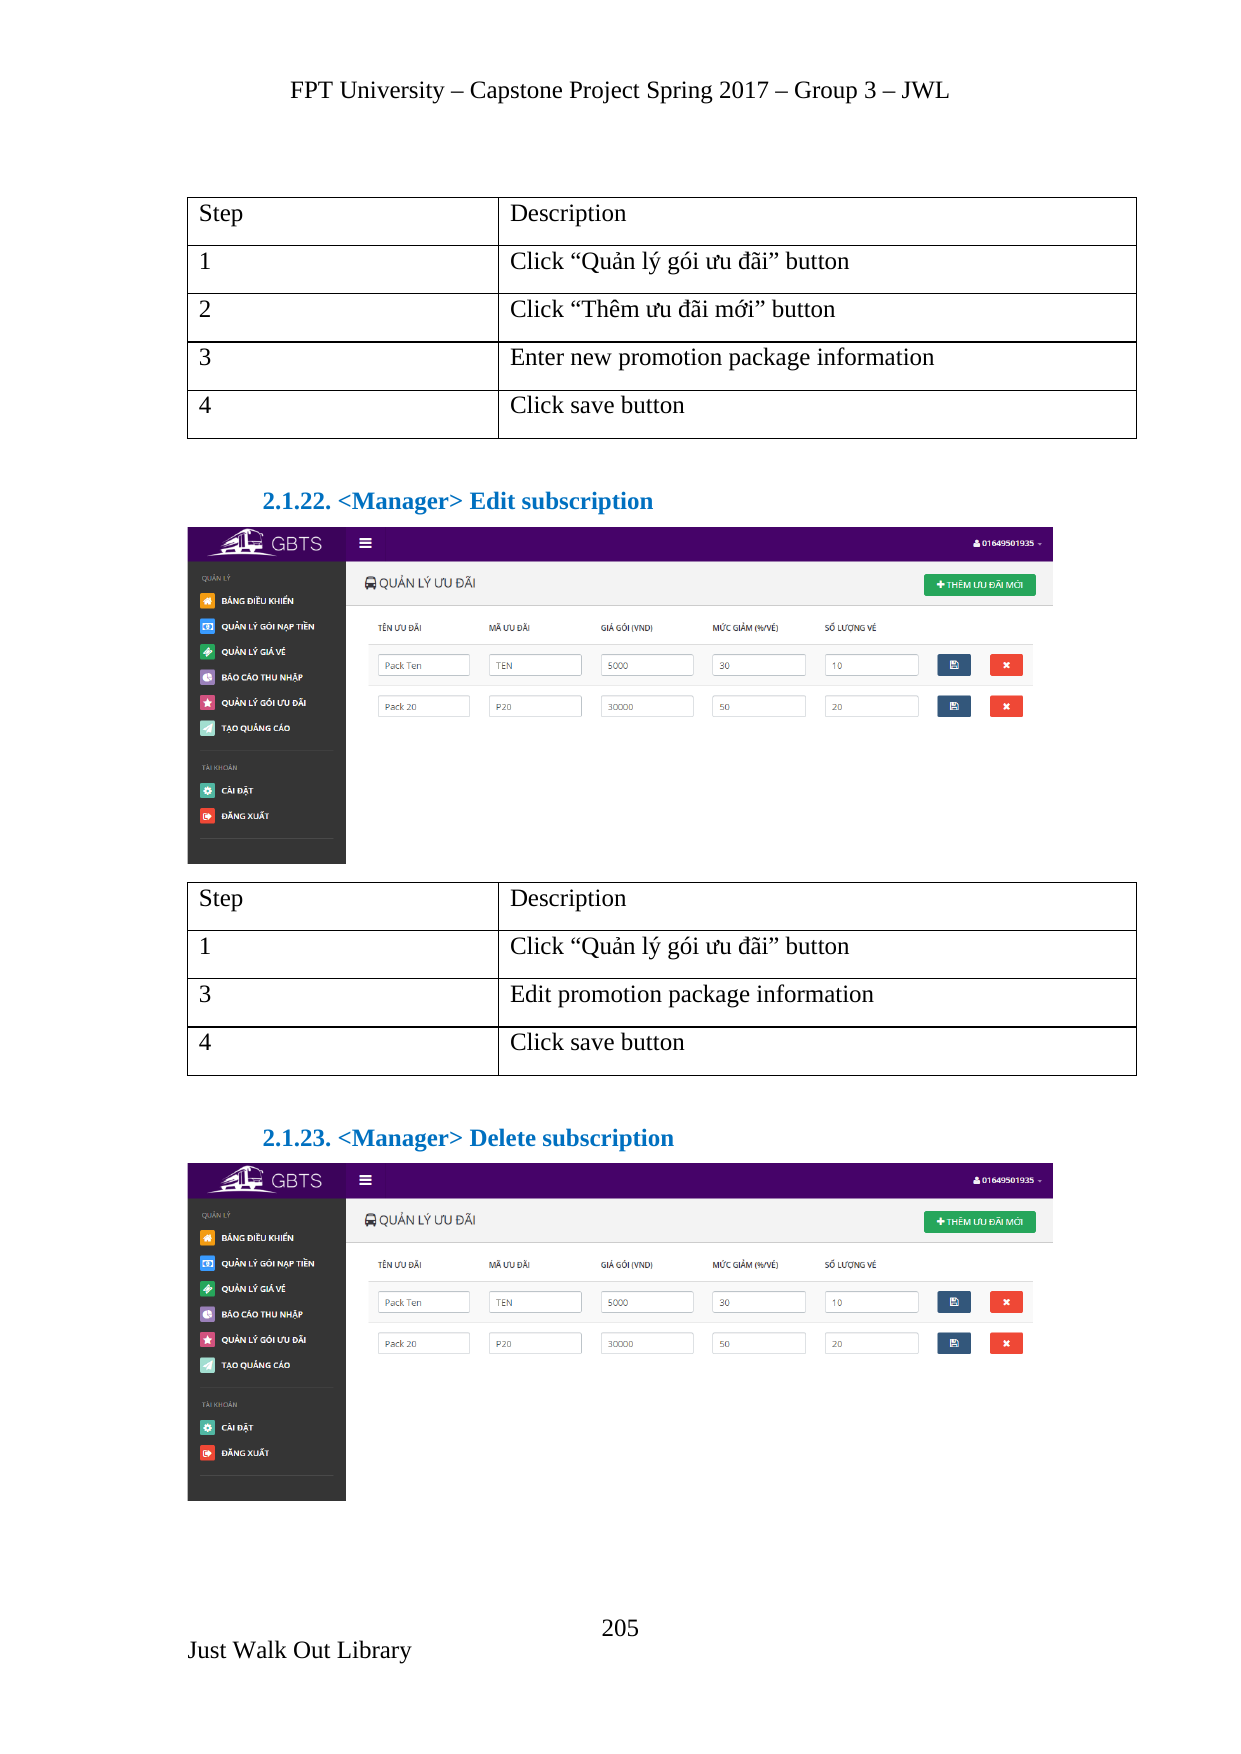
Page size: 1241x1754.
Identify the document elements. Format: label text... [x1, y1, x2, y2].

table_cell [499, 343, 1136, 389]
picture [187, 1163, 1053, 1501]
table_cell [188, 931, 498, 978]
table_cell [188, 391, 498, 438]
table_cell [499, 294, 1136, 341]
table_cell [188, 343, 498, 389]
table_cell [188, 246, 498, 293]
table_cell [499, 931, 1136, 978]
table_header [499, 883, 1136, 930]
text <Manager> Edit subscription [262, 486, 1053, 514]
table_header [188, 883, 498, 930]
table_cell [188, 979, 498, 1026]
text <Manager> Delete subscription [262, 1123, 1053, 1151]
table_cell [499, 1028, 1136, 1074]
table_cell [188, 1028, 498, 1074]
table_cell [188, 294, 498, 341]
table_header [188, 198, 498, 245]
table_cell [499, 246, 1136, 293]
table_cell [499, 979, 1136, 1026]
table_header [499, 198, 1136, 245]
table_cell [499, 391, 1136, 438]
picture [187, 527, 1053, 864]
